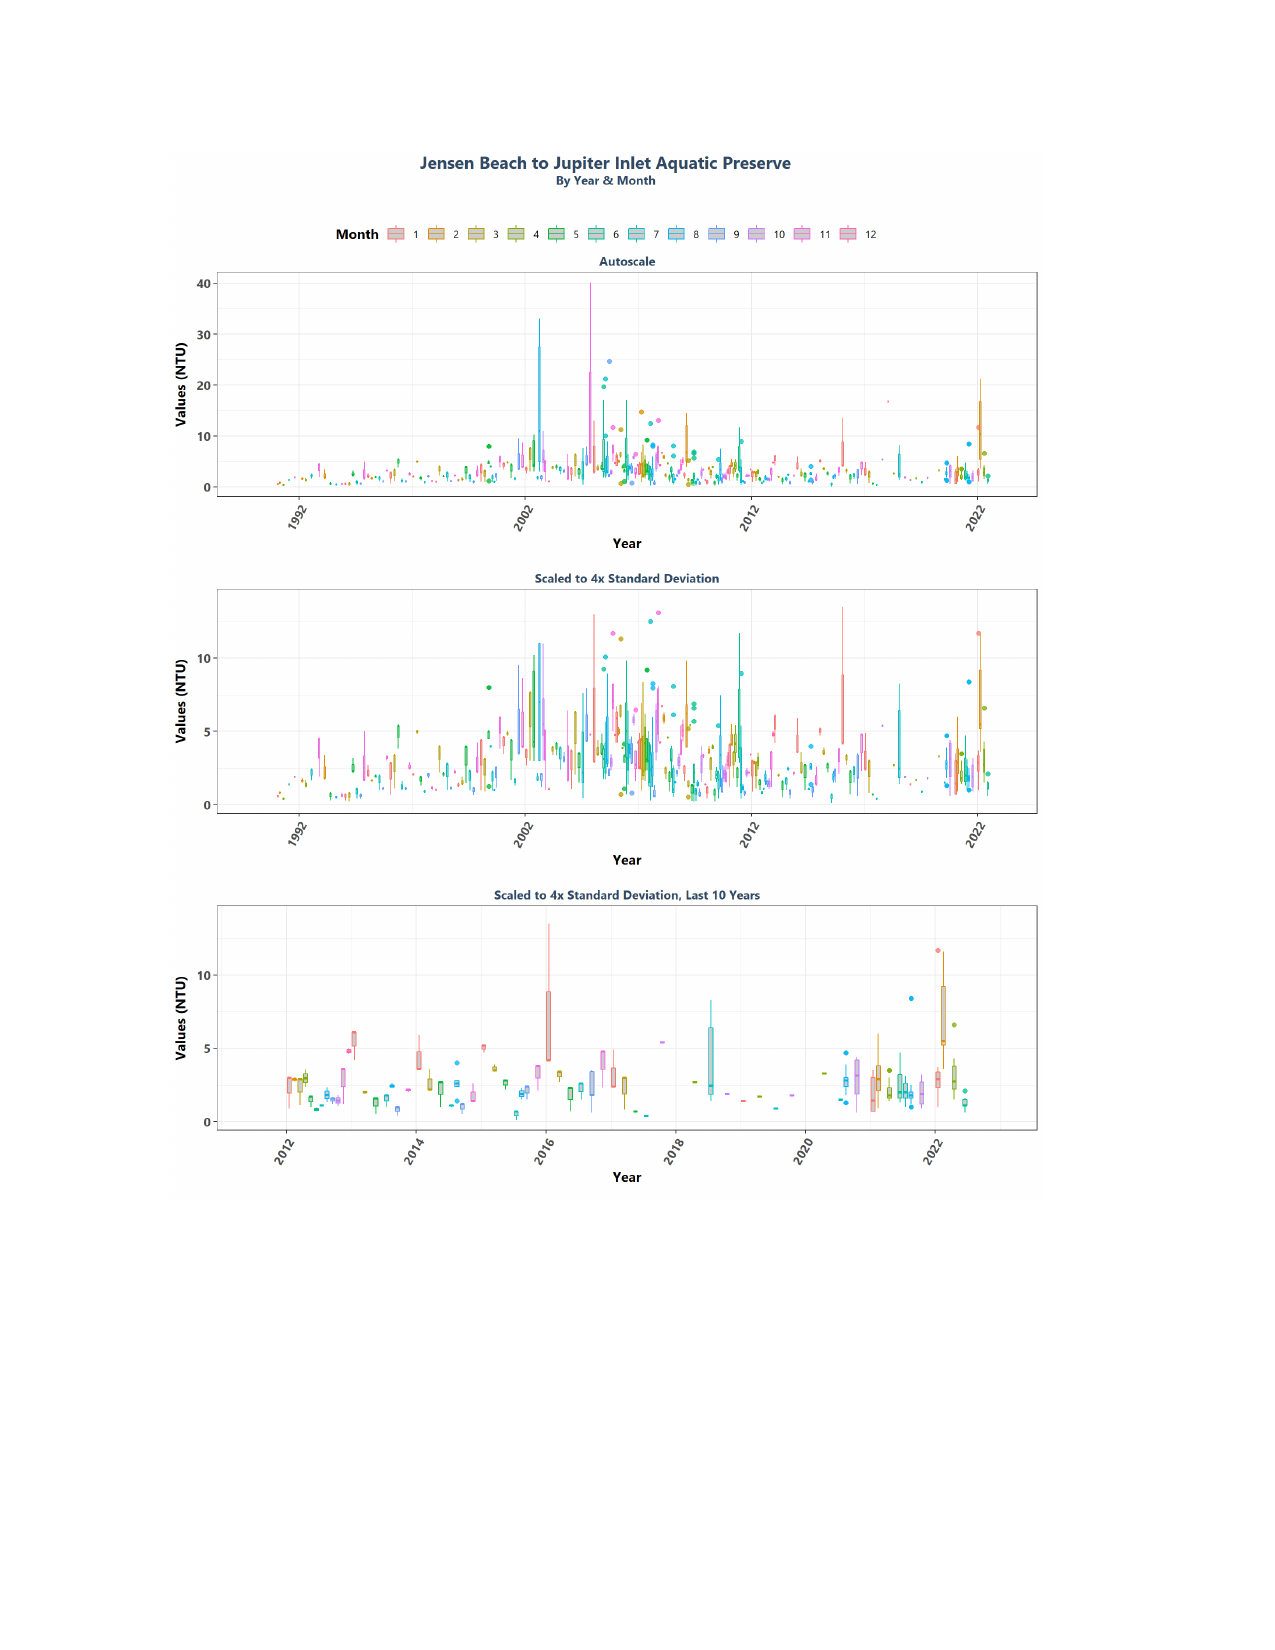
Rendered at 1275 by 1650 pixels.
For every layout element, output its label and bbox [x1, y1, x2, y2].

picture [168, 150, 1044, 1200]
